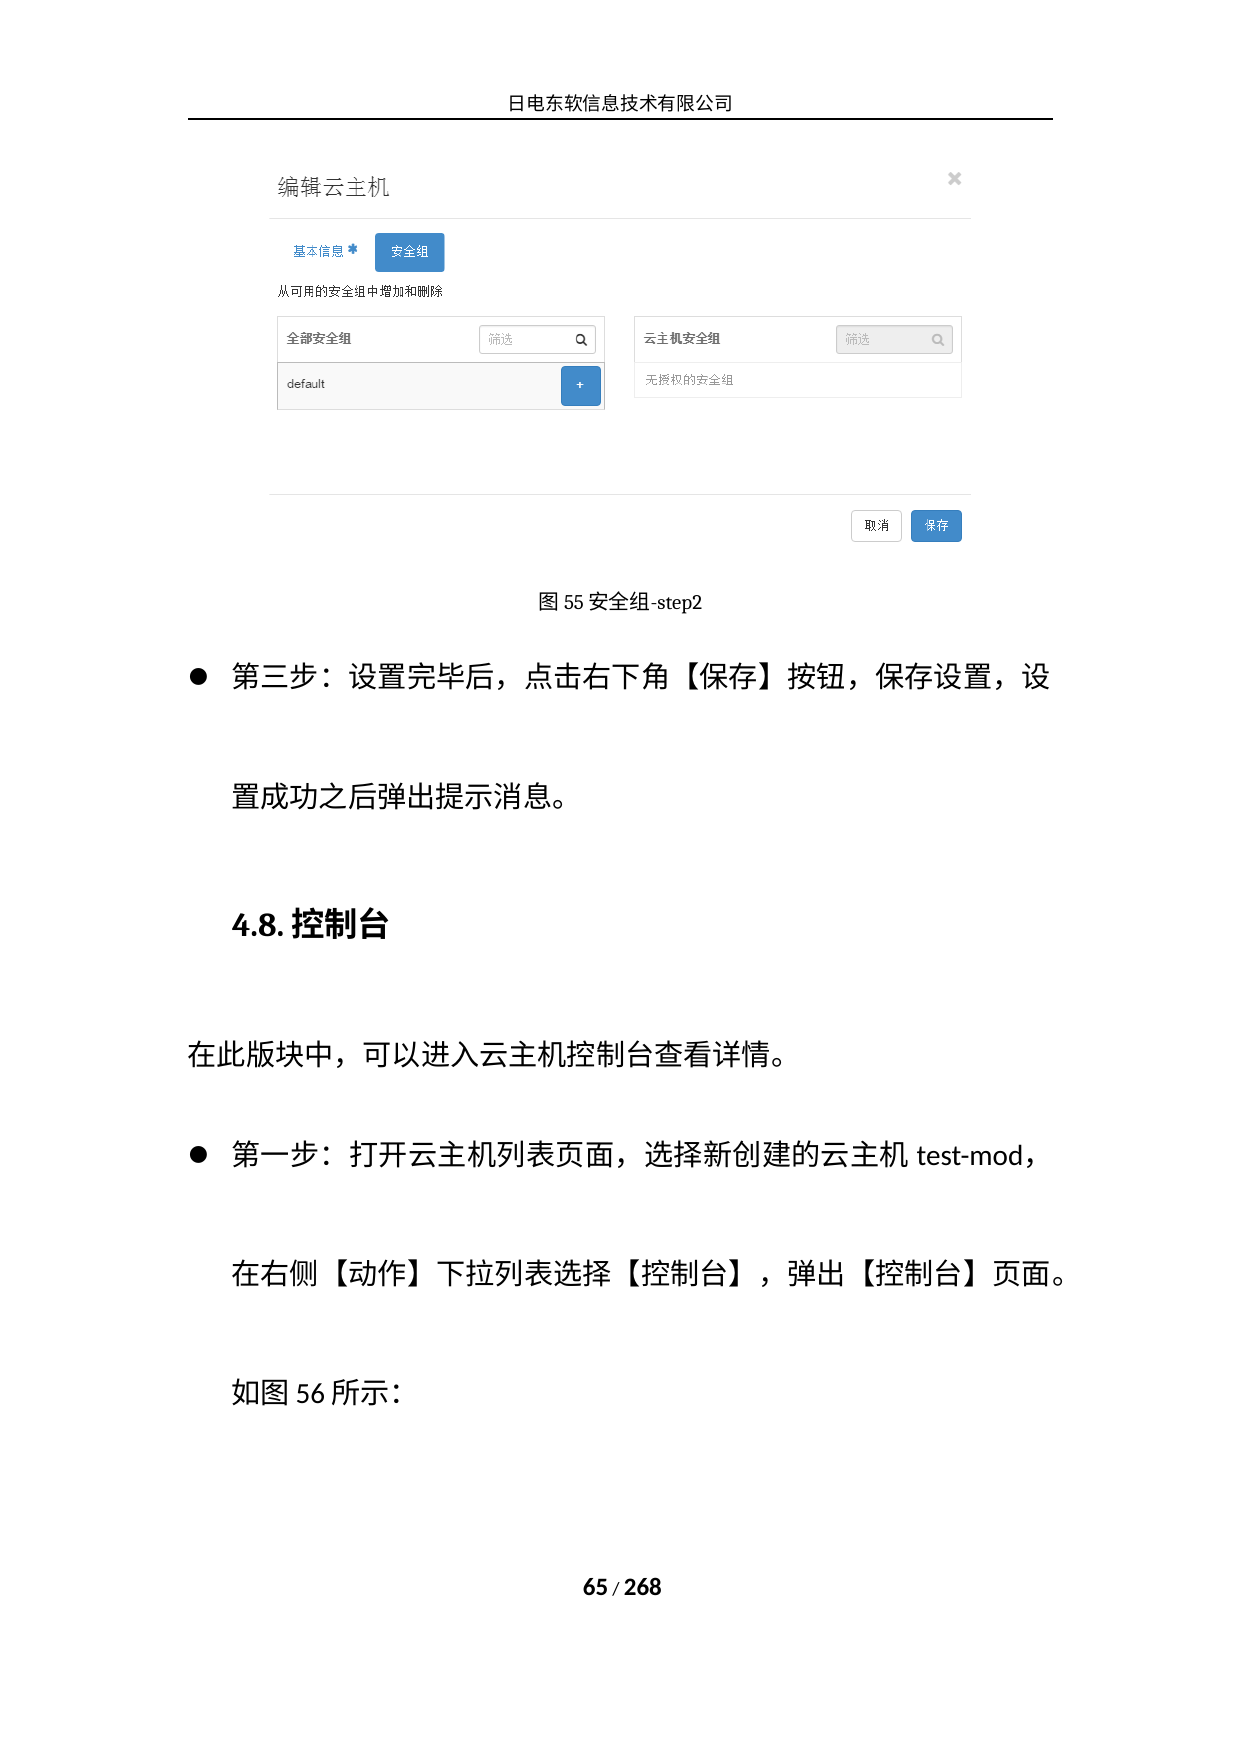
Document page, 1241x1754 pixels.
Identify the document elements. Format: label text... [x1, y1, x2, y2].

list 第一步：打开云主机列表页面，选择新创建的云主机test-mod，在右侧【动作】下拉列表选择【控制台】，弹出【控制台】页面。如图56所示： [187, 1113, 1053, 1431]
text 在此版块中，可以进入云主机控制台查看详情。 [187, 1013, 1053, 1092]
picture [269, 166, 971, 548]
list 第三步：设置完毕后，点击右下角【保存】按钮，保存设置，设置成功之后弹出提示消息。 [187, 636, 1053, 834]
subtitle 控制台 [232, 882, 1053, 962]
text 图 55安全组-step2 [187, 581, 1053, 620]
